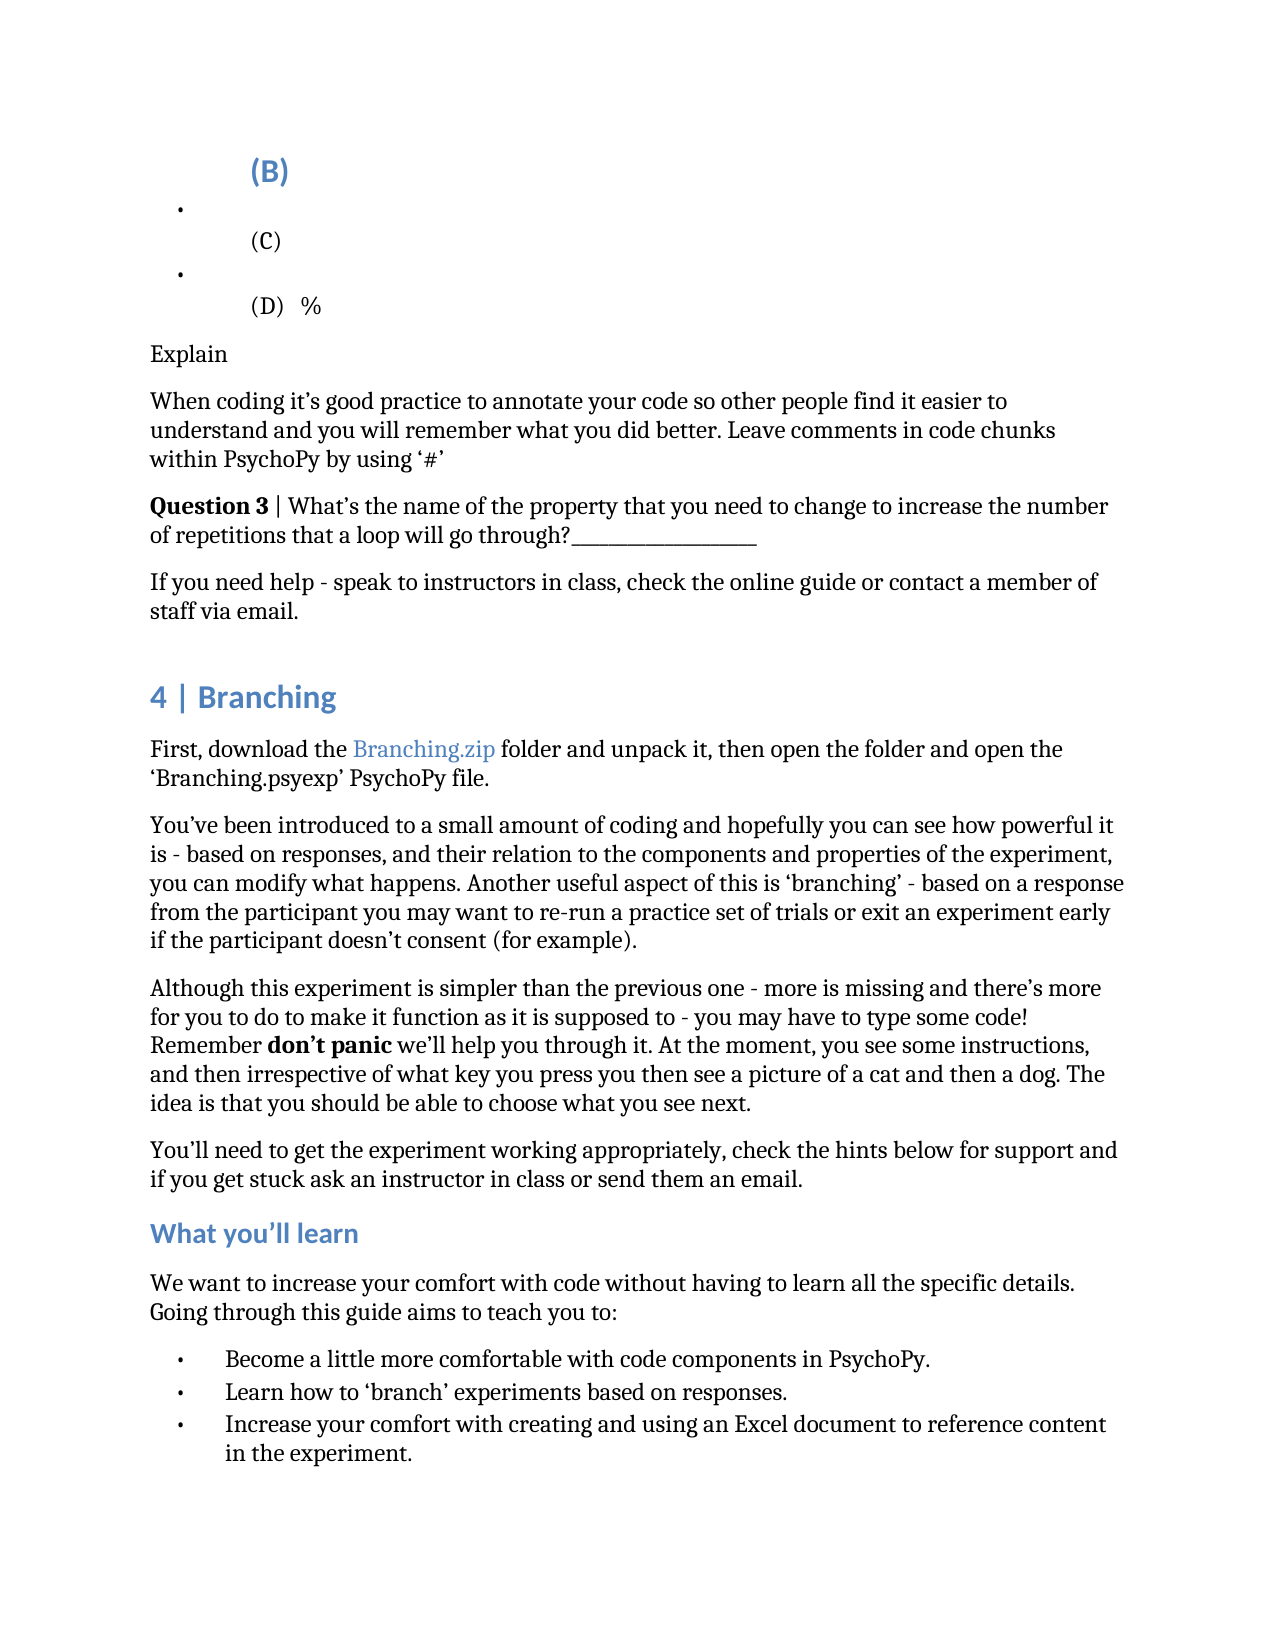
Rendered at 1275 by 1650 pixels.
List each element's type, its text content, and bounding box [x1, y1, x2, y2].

text Although this experiment is simpler than the previous one - more is missing and there’s more for you to do to make it function as it is supposed to - you may have to type some code! Remember don’t panic we’ll help you through it. At the moment, you see some instructions, and then irrespective of what key you press you then see a picture of a cat and then a dog. The idea is that you should be able to choose what you see next. [150, 974, 1125, 1118]
text Question 3 | What’s the name of the property that you need to change to increase the number of repetitions that a loop will go through?____________________ [150, 492, 1125, 549]
text We want to increase your comfort with code without having to learn all the specific details. Going through this guide aims to teach you to: [150, 1269, 1125, 1327]
text You’ve been introduced to a small amount of coding and hopefully you can see how powerful it is - based on responses, and their relation to the components and properties of the experiment, you can modify what happens. Another useful aspect of this is ‘branching’ - based on a response from the participant you may want to re-run a practice set of trials or exit an experiment early if the participant doesn’t consent (for example). [150, 811, 1125, 955]
text First, download the Branching.zip folder and unpack it, then open the folder and open the ‘Branching.psyexp’ PsychoPy file. [150, 735, 1125, 793]
list Increase your comfort with creating and using an Excel document to reference content in the experiment. [175, 1410, 1125, 1468]
subtitle 4 | Branching [150, 676, 1125, 716]
text Explain [150, 339, 1125, 368]
list % [250, 292, 1125, 321]
subtitle What you’ll learn [150, 1215, 1125, 1250]
text If you need help - speak to instructors in class, check the online guide or contact a member of staff via email. [150, 568, 1125, 626]
text When coding it’s good practice to annotate your code so other people find it easier to understand and you will remember what you did better. Leave comments in code chunks within PsychoPy by using ‘#’ [150, 387, 1125, 473]
list Become a little more comfortable with code components in PsychoPy. [175, 1345, 1125, 1374]
text You’ll need to get the experiment working appropriately, check the hints below for support and if you get stuck ask an instructor in class or send them an email. [150, 1136, 1125, 1194]
list Learn how to ‘branch’ experiments based on responses. [175, 1378, 1125, 1407]
